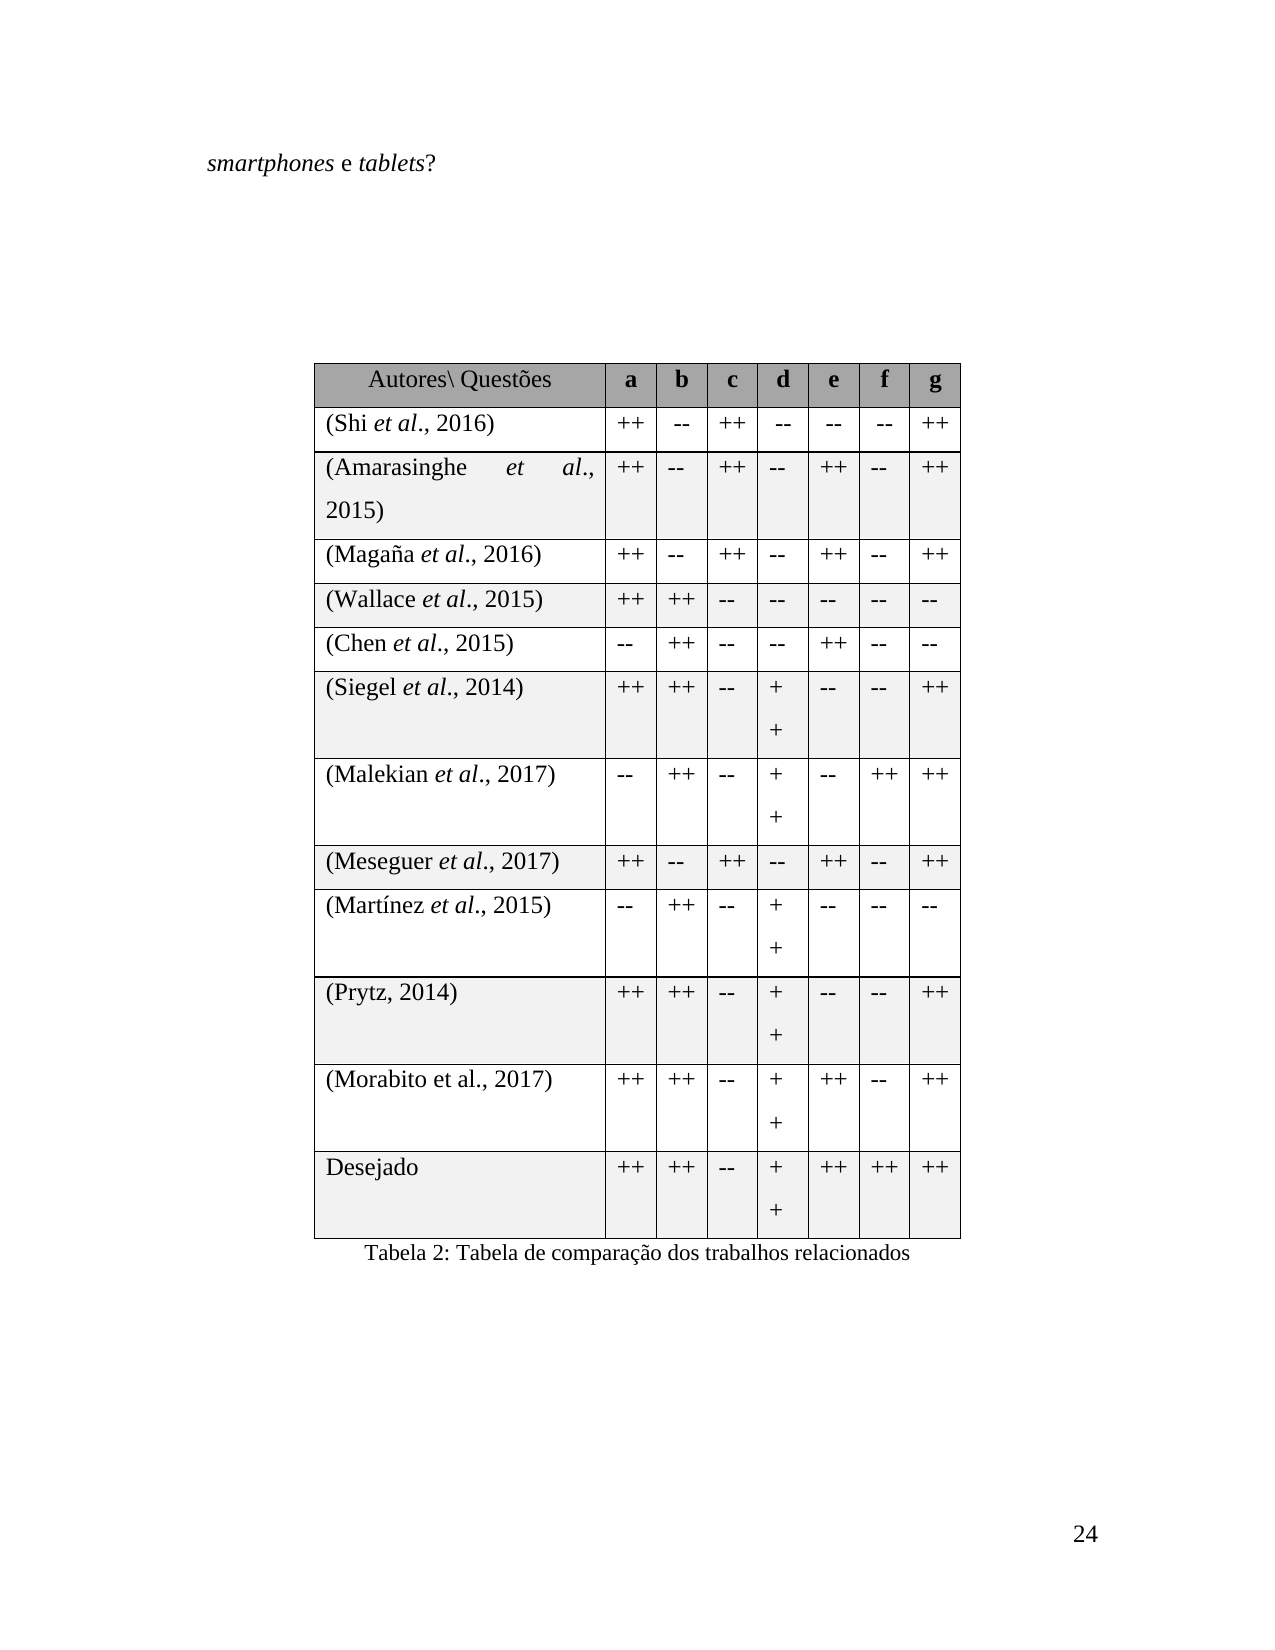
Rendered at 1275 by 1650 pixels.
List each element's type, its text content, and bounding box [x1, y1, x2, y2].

table_cell ++ [606, 584, 656, 627]
table_cell ++ [758, 1152, 808, 1238]
table_cell -- [860, 1065, 909, 1151]
table_cell -- [860, 628, 909, 671]
table_cell (Amarasinghe et al., 2015) [315, 453, 605, 538]
table_cell ++ [606, 540, 656, 583]
table_cell -- [809, 584, 859, 627]
table_cell ++ [860, 759, 909, 845]
table_header g [910, 364, 960, 407]
table_cell ++ [657, 672, 707, 758]
table_cell -- [910, 890, 960, 976]
table_cell ++ [758, 1065, 808, 1151]
table_cell ++ [606, 978, 656, 1063]
table_cell -- [657, 846, 707, 889]
table_cell -- [860, 453, 909, 538]
table_cell ++ [657, 628, 707, 671]
table_cell ++ [606, 1152, 656, 1238]
table_cell ++ [758, 759, 808, 845]
table_header e [809, 364, 859, 407]
table_cell -- [860, 890, 909, 976]
table_cell -- [860, 540, 909, 583]
table_cell (Morabito et al., 2017) [315, 1065, 605, 1151]
table_cell ++ [657, 584, 707, 627]
table_cell ++ [860, 1152, 909, 1238]
table_cell -- [758, 846, 808, 889]
table_cell -- [809, 672, 859, 758]
table_cell ++ [606, 1065, 656, 1151]
text Tabela 2: Tabela de comparação dos trabalhos relacionados [177, 1239, 1098, 1265]
table_header Autores\ Questões [315, 364, 605, 407]
table_header b [657, 364, 707, 407]
table_cell -- [860, 672, 909, 758]
table_cell ++ [809, 1065, 859, 1151]
table_cell -- [606, 628, 656, 671]
table_cell -- [657, 540, 707, 583]
table_cell ++ [809, 1152, 859, 1238]
table_cell ++ [910, 1152, 960, 1238]
table_cell -- [860, 978, 909, 1063]
table_cell ++ [809, 540, 859, 583]
table_cell -- [758, 453, 808, 538]
table_cell ++ [910, 408, 960, 451]
table_cell -- [657, 453, 707, 538]
table_cell -- [860, 408, 909, 451]
table_header a [606, 364, 656, 407]
table_cell ++ [657, 759, 707, 845]
table_cell (Malekian et al., 2017) [315, 759, 605, 845]
table_cell -- [606, 890, 656, 976]
table_cell ++ [708, 846, 757, 889]
table_cell ++ [657, 1065, 707, 1151]
table_cell -- [708, 628, 757, 671]
table_cell ++ [758, 890, 808, 976]
table_cell -- [860, 846, 909, 889]
table_cell ++ [910, 1065, 960, 1151]
table_cell ++ [809, 453, 859, 538]
table_cell -- [758, 540, 808, 583]
table_cell -- [758, 628, 808, 671]
table_cell -- [809, 408, 859, 451]
table_cell ++ [758, 978, 808, 1063]
table_cell ++ [910, 759, 960, 845]
table_cell -- [708, 672, 757, 758]
table_cell -- [860, 584, 909, 627]
table_cell -- [657, 408, 707, 451]
table_cell ++ [809, 846, 859, 889]
table_cell ++ [606, 408, 656, 451]
table_cell ++ [708, 540, 757, 583]
table_cell -- [606, 759, 656, 845]
table_cell (Prytz, 2014) [315, 978, 605, 1063]
table_cell -- [708, 890, 757, 976]
table_cell -- [708, 759, 757, 845]
table_cell ++ [606, 672, 656, 758]
table_cell -- [758, 408, 808, 451]
table_cell -- [910, 584, 960, 627]
table_cell Desejado [315, 1152, 605, 1238]
table_cell (Wallace et al., 2015) [315, 584, 605, 627]
table_cell (Martínez et al., 2015) [315, 890, 605, 976]
table_cell ++ [809, 628, 859, 671]
table_cell ++ [606, 453, 656, 538]
table_cell -- [758, 584, 808, 627]
table_cell -- [809, 759, 859, 845]
table_cell ++ [657, 978, 707, 1063]
table_cell ++ [657, 1152, 707, 1238]
table_cell -- [708, 1152, 757, 1238]
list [177, 148, 1098, 176]
table_cell ++ [708, 453, 757, 538]
table_cell ++ [910, 453, 960, 538]
table_cell (Magaña et al., 2016) [315, 540, 605, 583]
table_cell -- [708, 978, 757, 1063]
table_cell ++ [910, 672, 960, 758]
table_cell ++ [708, 408, 757, 451]
table_cell ++ [910, 540, 960, 583]
table_cell ++ [657, 890, 707, 976]
table_cell -- [809, 890, 859, 976]
table_cell ++ [606, 846, 656, 889]
table_cell -- [708, 584, 757, 627]
table_cell -- [708, 1065, 757, 1151]
table_cell (Meseguer et al., 2017) [315, 846, 605, 889]
table_cell ++ [758, 672, 808, 758]
table_cell -- [910, 628, 960, 671]
table_header f [860, 364, 909, 407]
table_cell ++ [910, 978, 960, 1063]
table_cell ++ [910, 846, 960, 889]
table_cell (Shi et al., 2016) [315, 408, 605, 451]
table_header c [708, 364, 757, 407]
table_cell -- [809, 978, 859, 1063]
table_cell (Chen et al., 2015) [315, 628, 605, 671]
table_cell (Siegel et al., 2014) [315, 672, 605, 758]
table_header d [758, 364, 808, 407]
